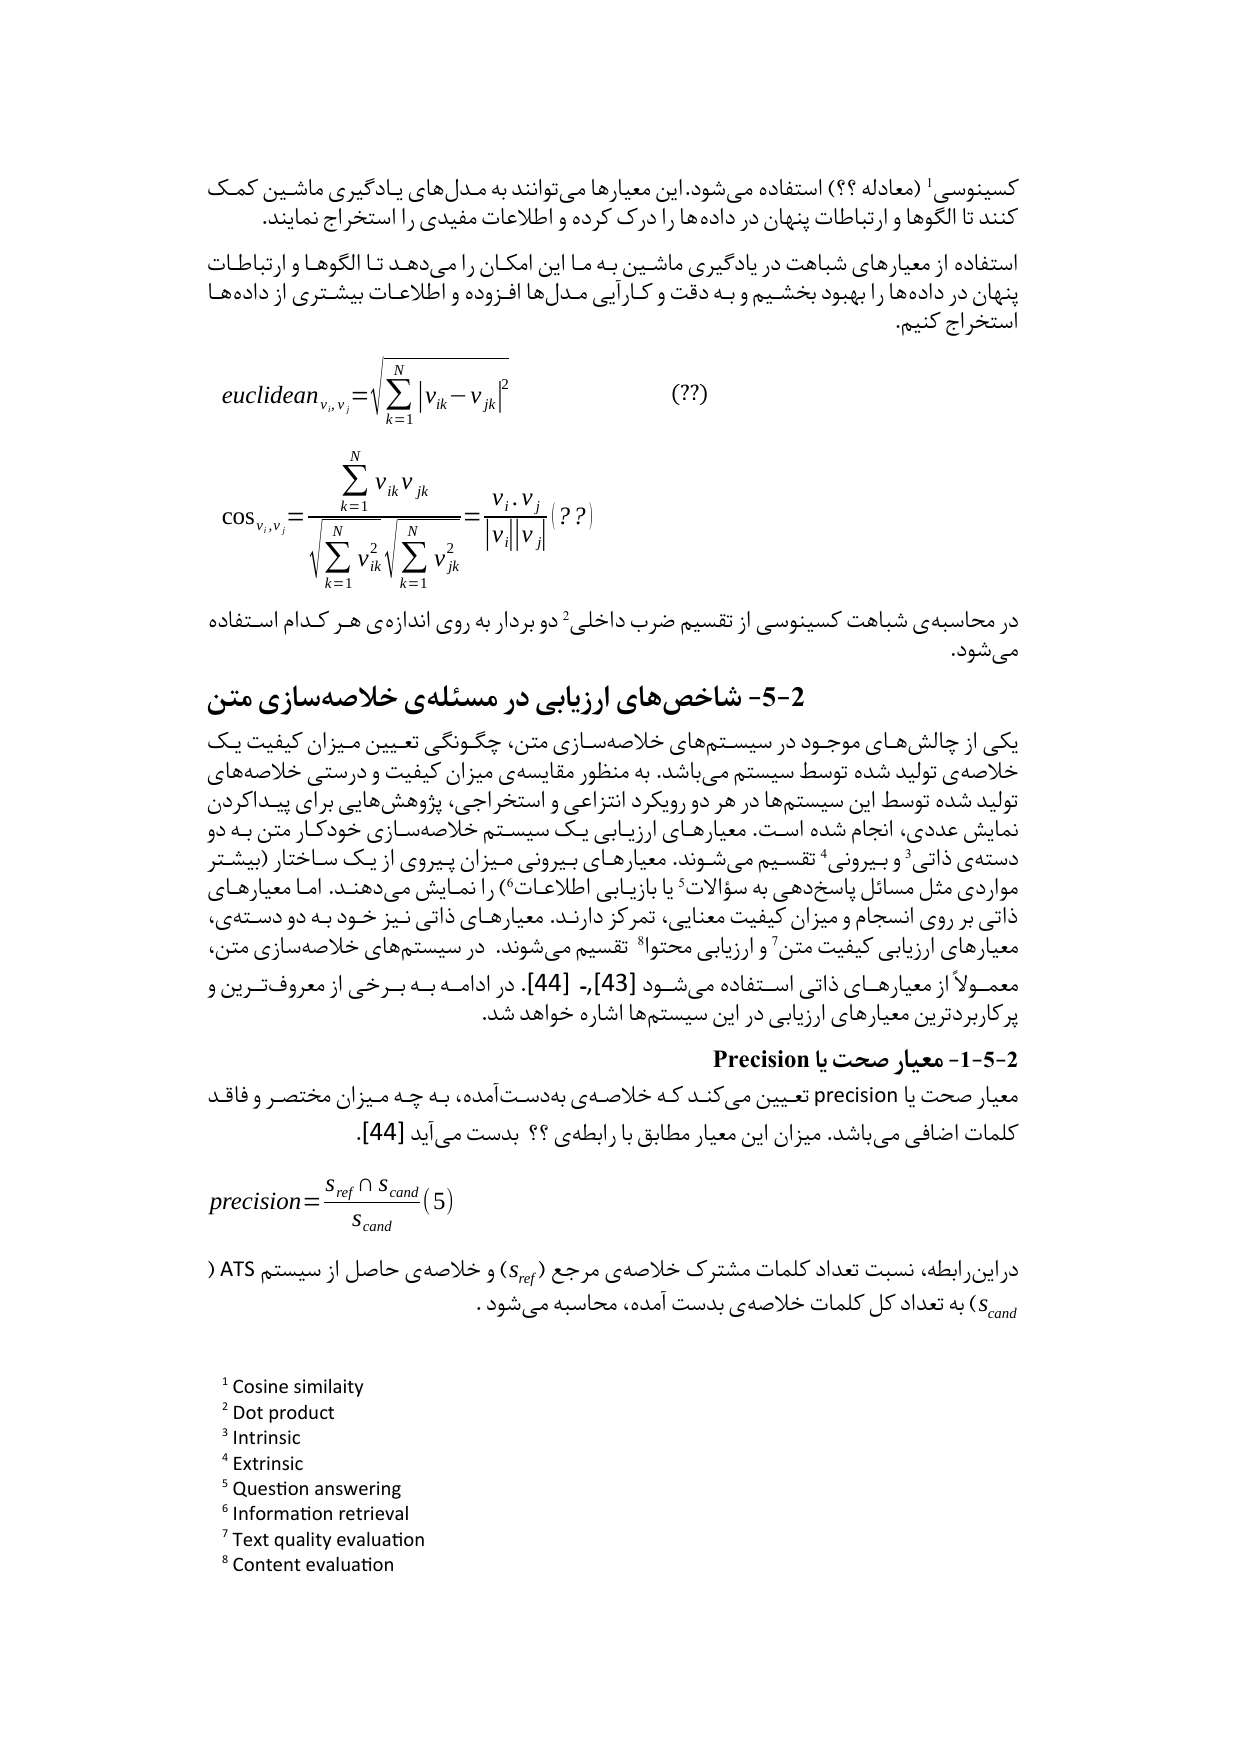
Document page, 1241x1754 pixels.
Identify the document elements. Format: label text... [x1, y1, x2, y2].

text دراین‌رابطه، نسبت تعداد کلمات مشترک خلاصه‌ی مرجع () و خلاصه‌‌ی حاصل از سیستم ATS () به تعداد کل کلمات خلاصه‌ی بدست آمده، محاسبه می‌شود . [207, 1254, 1018, 1321]
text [207, 177, 1018, 233]
text (??) [222, 356, 1033, 429]
text یکی از چالش‌های موجود در سیستم‌های خلاصه‌سازی متن، چگونگی تعیین میزان کیفیت یک خلاصه‌ی تولید شده توسط سیستم می‌باشد. به منظور مقایسه‌ی میزان کیفیت و درستی خلاصه‌های تولید شده توسط این سیستم‌‌ها در هر دو رویکرد انتزاعی و استخراجی، پژوهش‌هایی برای پیداکردن نمایش عددی، انجام شده است. معیار‌های ارزیابی یک سیستم خلاصه‌سازی خودکار متن به دو دسته‌ی ذاتی و بیرونی تقسیم می‌شوند. معیار‌های بیرونی میزان پیروی از یک ساختار (بیشتر مواردی مثل مسائل پاسخ‌دهی به سؤالات یا بازیابی اطلاعات) را نمایش می‌دهند. اما معیار‌های ذاتی بر روی انسجام و میزان کیفیت معنایی، تمرکز دارند. معیار‌های ذاتی نیز خود به دو دسته‌ی، معیار‌های ارزیابی کیفیت متن و ارزیابی محتوا تقسیم می‌شوند. در سیستم‌های خلاصه‌سازی متن، معمولاً از معیار‌های ذاتی استفاده می‌شود [43], [44]. در ادامه به برخی از معروف‌ترین و پرکاربردترین معیار‌های ارزیابی در این سیستم‌ها اشاره خواهد شد. [207, 731, 1018, 1030]
text در محاسبه‌ی شباهت کسینوسی از تقسیم ضرب داخلی دو بردار به روی اندازه‌ی هر کدام استفاده می‌شود. [207, 610, 1018, 666]
text معیار صحت یا precision تعیین می‌کند که خلاصه‌ی به‌دست‌آمده، به چه میزان مختصر و فاقد کلمات اضافی می‌باشد. میزان این معیار مطابق با رابطه‌ی ؟؟ بدست می‌آید [44]. [207, 1080, 1018, 1149]
subtitle 1-5-2- معیار صحت یا Precision [207, 1048, 1018, 1078]
subtitle 5-2- شاخص‌های ارزیابی در مسئله‌ی خلاصه‌سازی متن [207, 685, 1018, 718]
text استفاده از معیار‌های شباهت در یادگیری ماشین به ما این امکان را می‌دهد تا الگوها و ارتباطات پنهان در داده‌ها را بهبود بخشیم و به دقت و کارآیی مدل‌ها افزوده و اطلاعات بیشتری از داده‌ها استخراج کنیم. [207, 252, 1018, 338]
